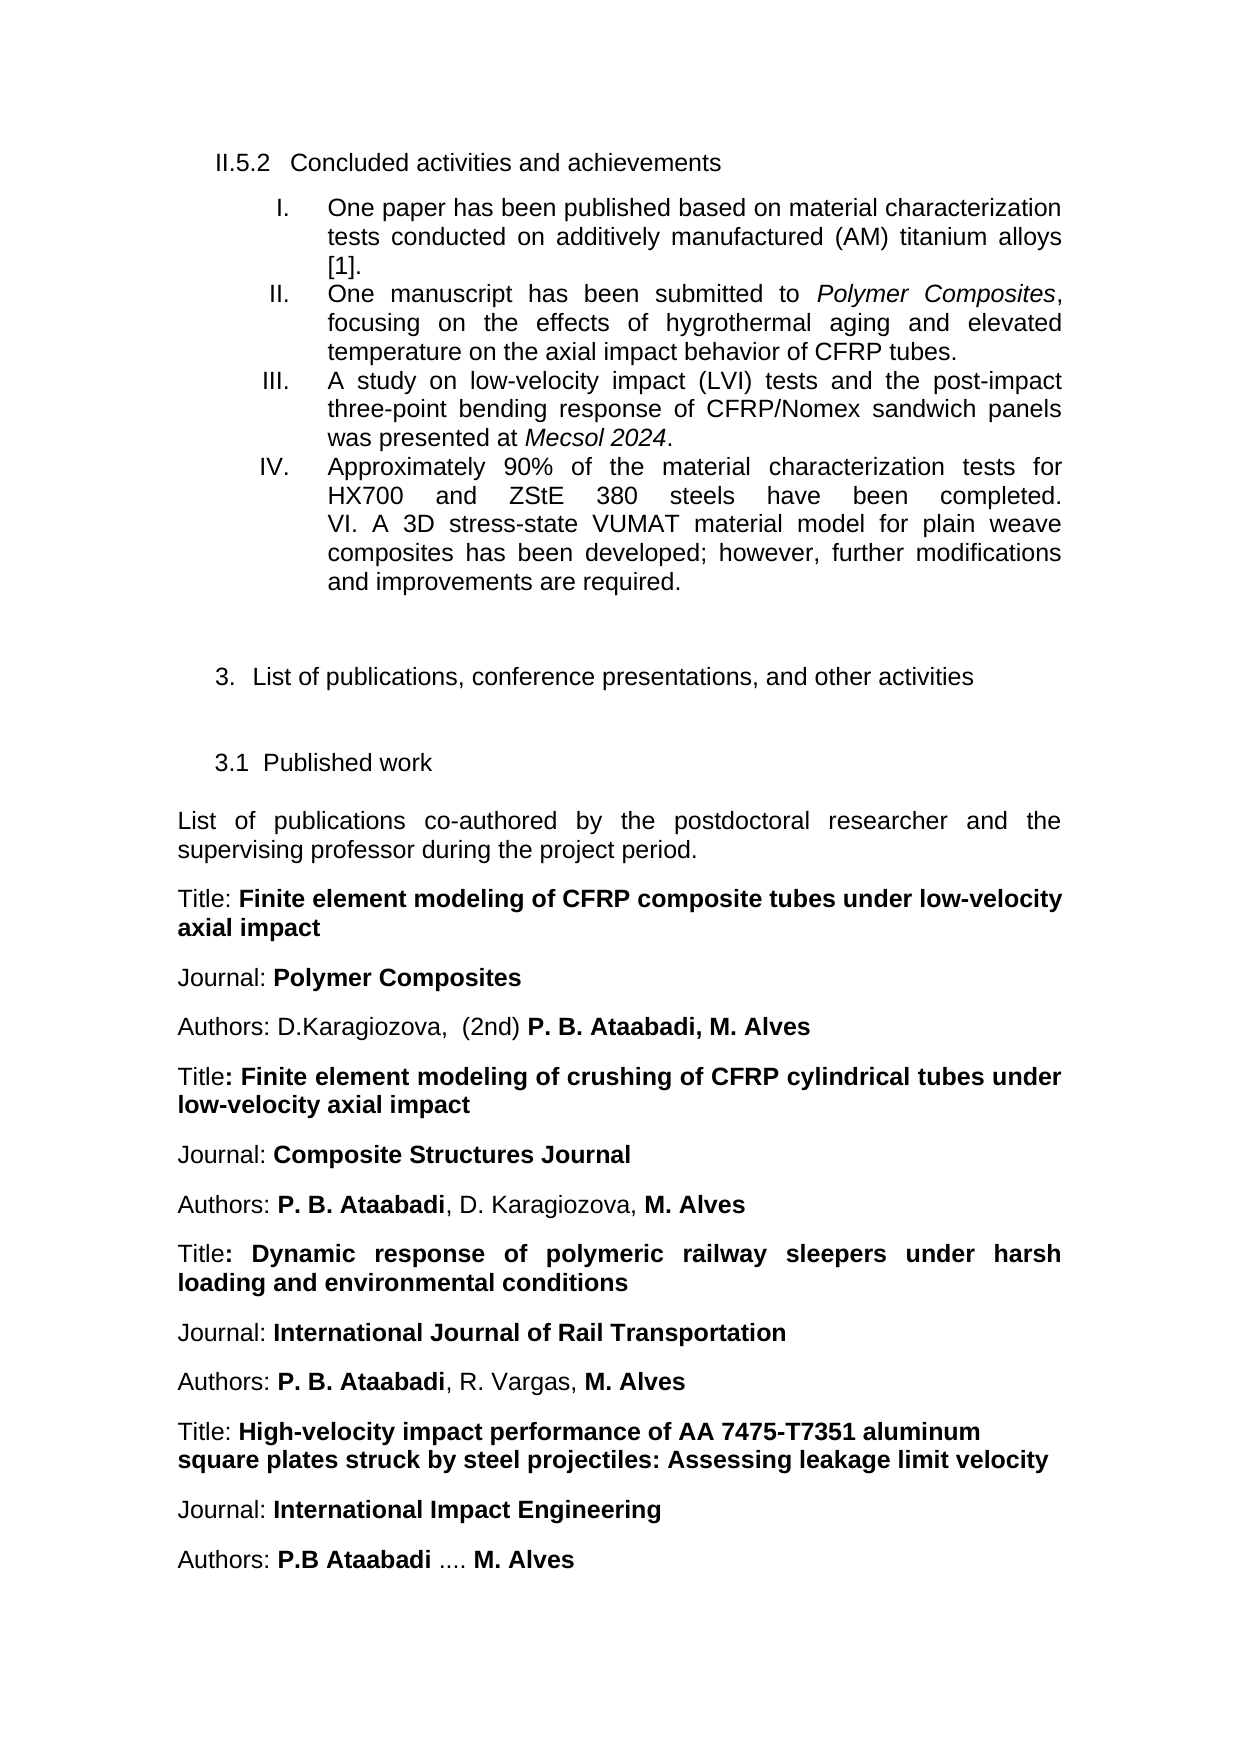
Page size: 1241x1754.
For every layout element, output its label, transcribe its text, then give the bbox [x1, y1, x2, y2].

subtitle Published work [214, 748, 1063, 777]
list One manuscript has been submitted to Polymer Composites, focusing on the effects of hygrothermal aging and elevated temperature on the axial impact behavior of CFRP tubes. [290, 279, 1063, 366]
text Authors: D.Karagiozova, (2nd) P. B. Ataabadi, M. Alves [177, 1012, 1063, 1041]
text Authors: P. B. Ataabadi, R. Vargas, M. Alves [177, 1367, 1063, 1396]
text Title: Dynamic response of polymeric railway sleepers under harsh loading and environmental conditions [177, 1239, 1063, 1297]
subtitle List of publications, conference presentations, and other activities [215, 662, 1063, 691]
text Journal: International Journal of Rail Transportation [177, 1317, 1063, 1346]
text Journal: Polymer Composites [177, 962, 1063, 991]
text List of publications co-authored by the postdoctoral researcher and the supervising professor during the project period. [177, 806, 1063, 863]
text Title: High-velocity impact performance of AA 7475-T7351 aluminum square plates struck by steel projectiles: Assessing leakage limit velocity [177, 1417, 1063, 1474]
text Journal: International Impact Engineering [177, 1495, 1063, 1524]
text Title: Finite element modeling of crushing of CFRP cylindrical tubes under low-velocity axial impact [177, 1062, 1063, 1119]
text Authors: P. B. Ataabadi, D. Karagiozova, M. Alves [177, 1189, 1063, 1218]
list One paper has been published based on material characterization tests conducted on additively manufactured (AM) titanium alloys . [290, 193, 1063, 279]
list Approximately 90% of the material characterization tests for HX700 and ZStE 380 steels have been completed. VI. A 3D stress-state VUMAT material model for plain weave composites has been developed; however, further modifications and improvements are required. [290, 452, 1063, 596]
list A study on low-velocity impact (LVI) tests and the post-impact three-point bending response of CFRP/Nomex sandwich panels was presented at Mecsol 2024. [290, 366, 1063, 452]
text Authors: P.B Ataabadi .... M. Alves [177, 1544, 1063, 1573]
subtitle Concluded activities and achievements [215, 148, 1063, 176]
text Journal: Composite Structures Journal [177, 1140, 1063, 1169]
text Title: Finite element modeling of CFRP composite tubes under low-velocity axial impact [177, 884, 1063, 942]
